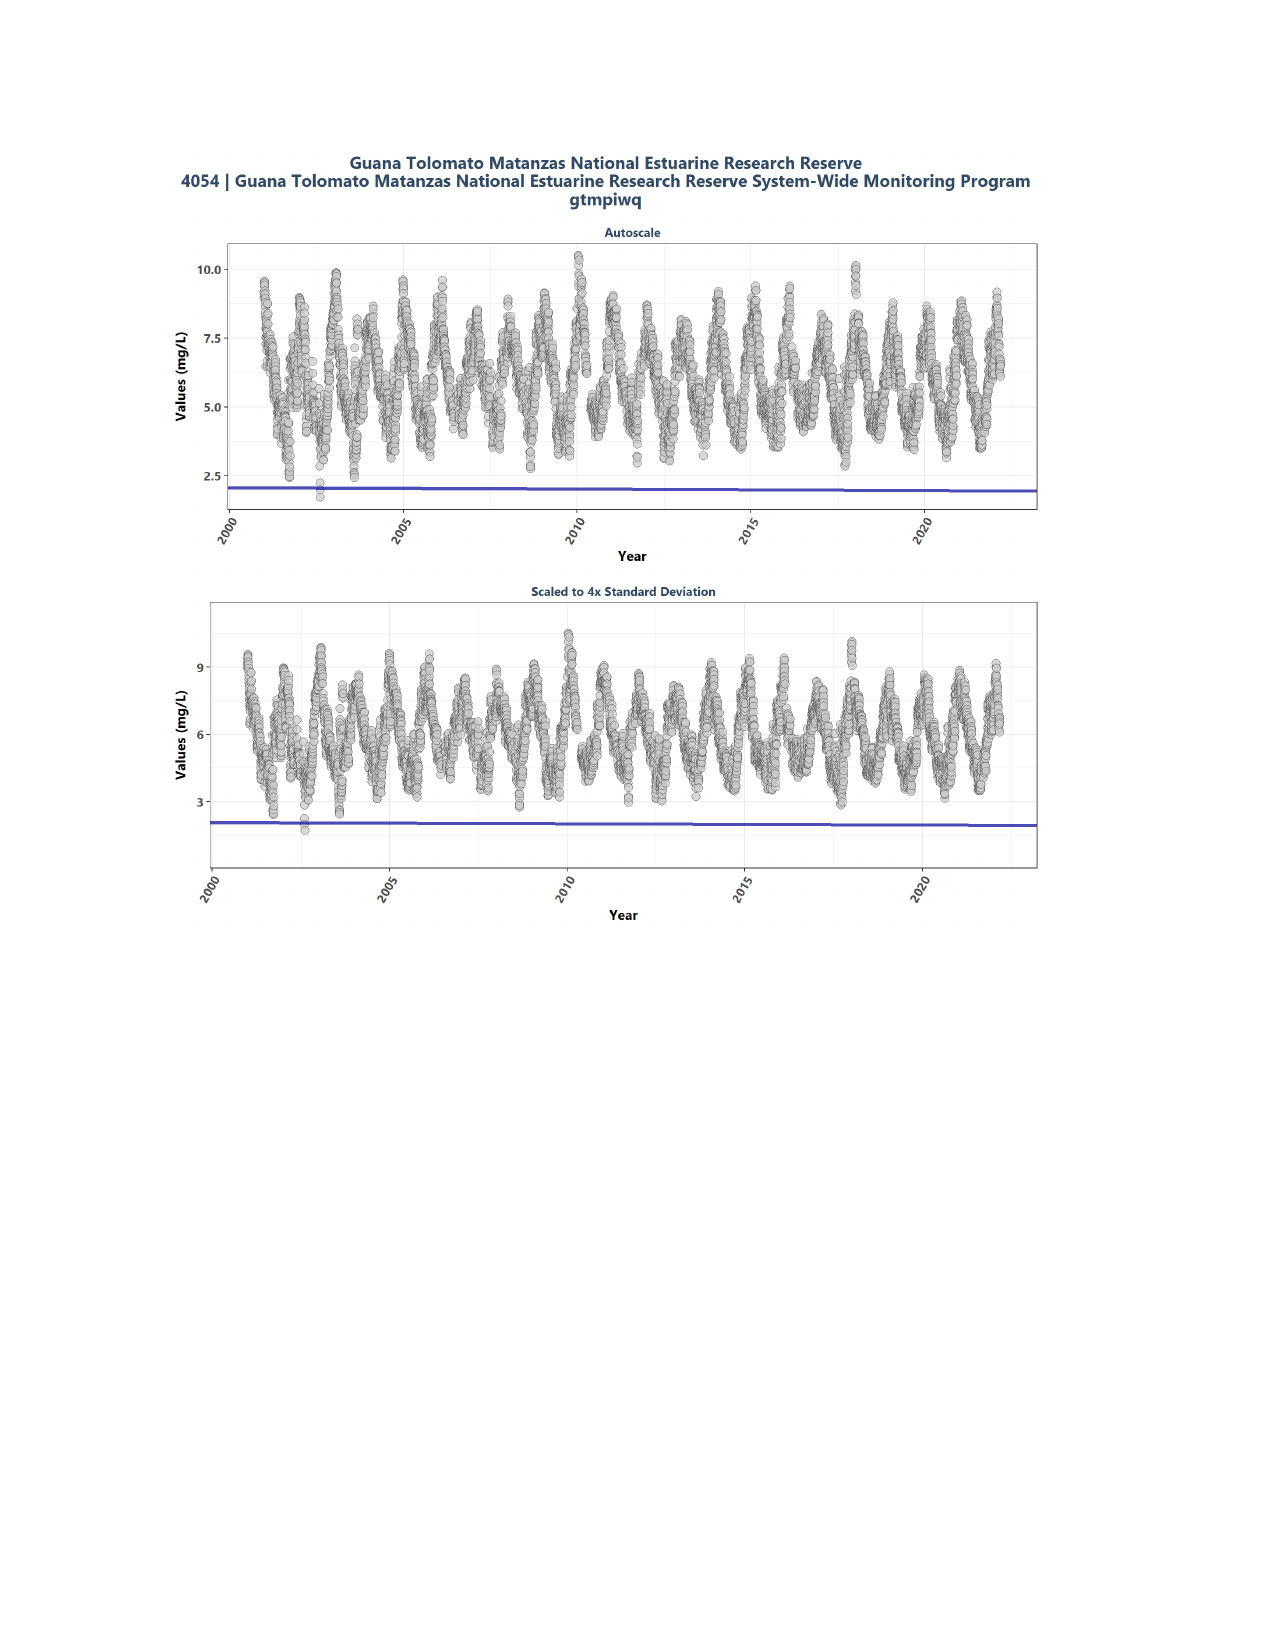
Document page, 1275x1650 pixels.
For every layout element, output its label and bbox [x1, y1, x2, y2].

picture [168, 150, 1044, 938]
